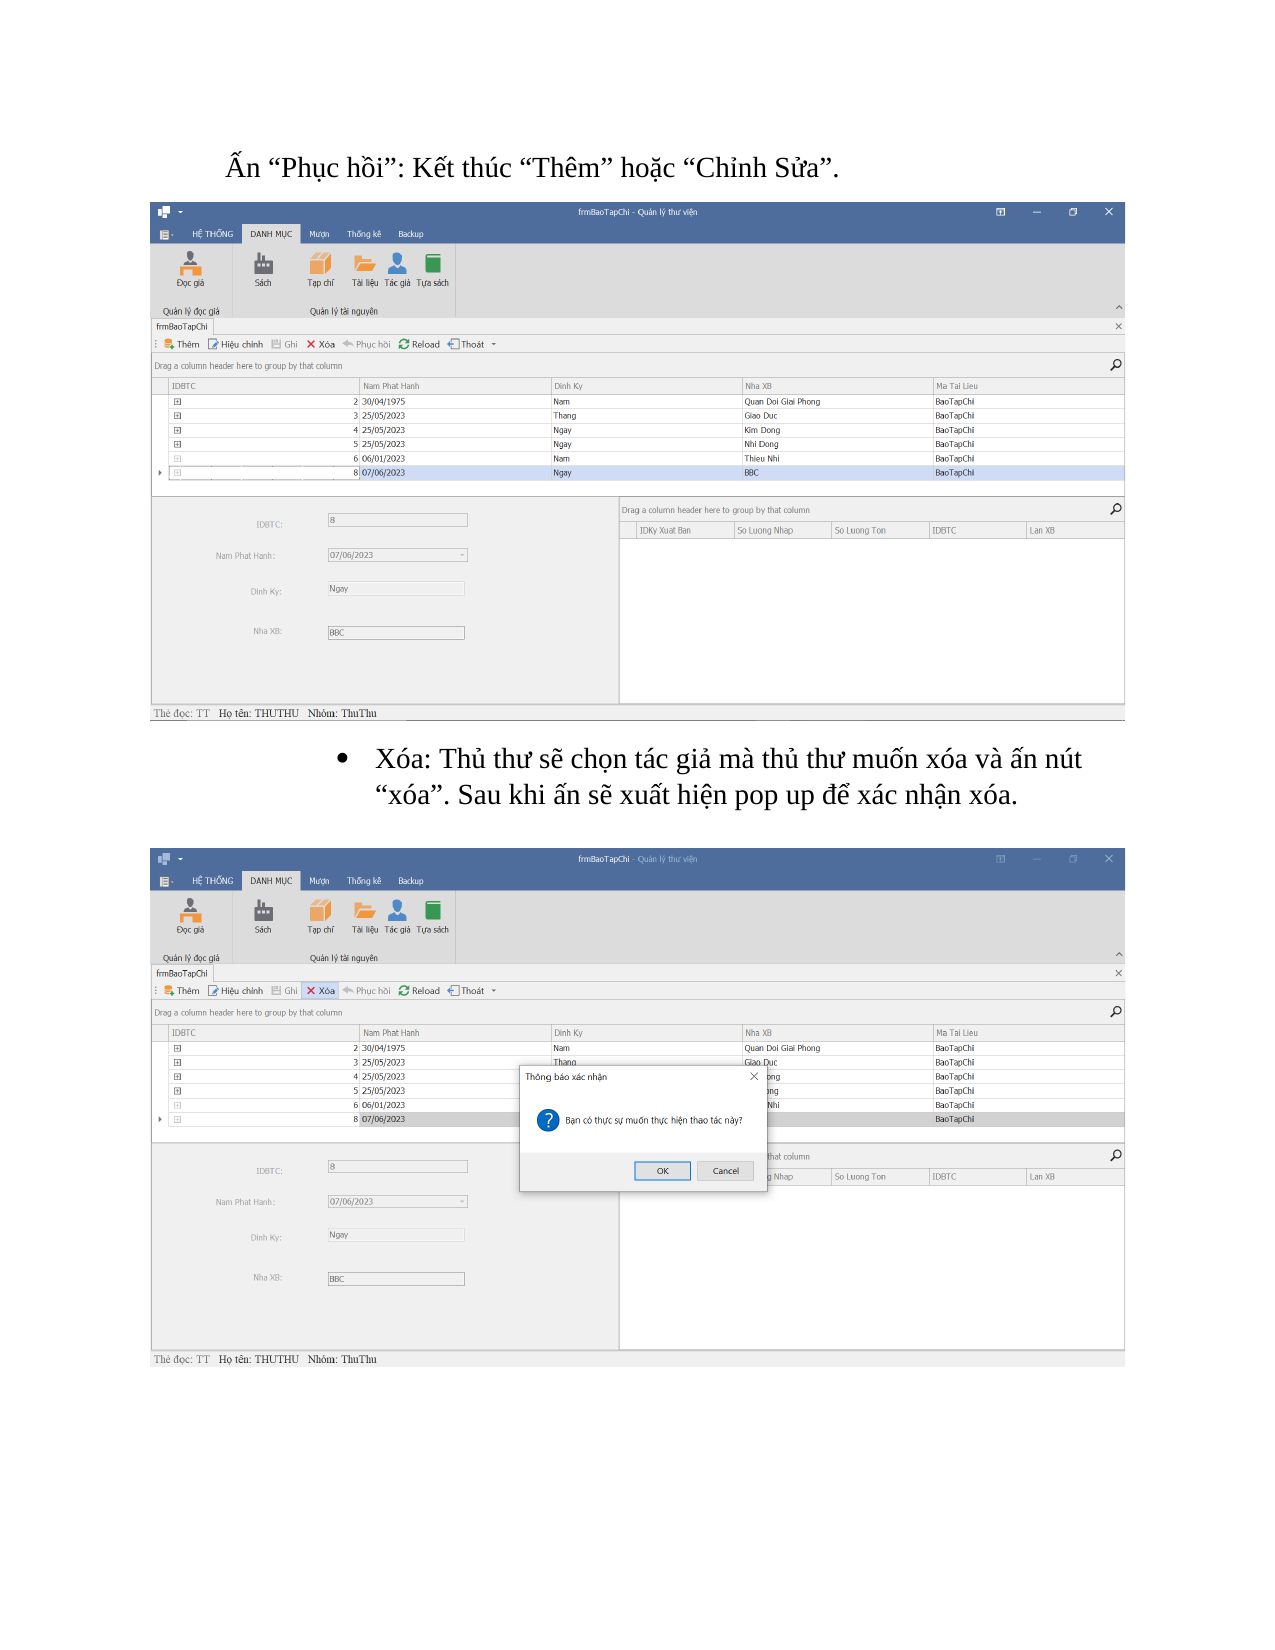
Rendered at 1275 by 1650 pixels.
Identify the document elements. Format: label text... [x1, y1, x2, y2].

picture [150, 848, 1125, 1367]
text Ấn “Phục hồi”: Kết thúc “Thêm” hoặc “Chỉnh Sửa”. [150, 150, 1125, 183]
list Xóa: Thủ thư sẽ chọn tác giả mà thủ thư muốn xóa và ấn nút “xóa”. Sau khi ấn sẽ xuất hiện pop up để xác nhận xóa. [337, 721, 1125, 811]
picture [150, 202, 1125, 721]
